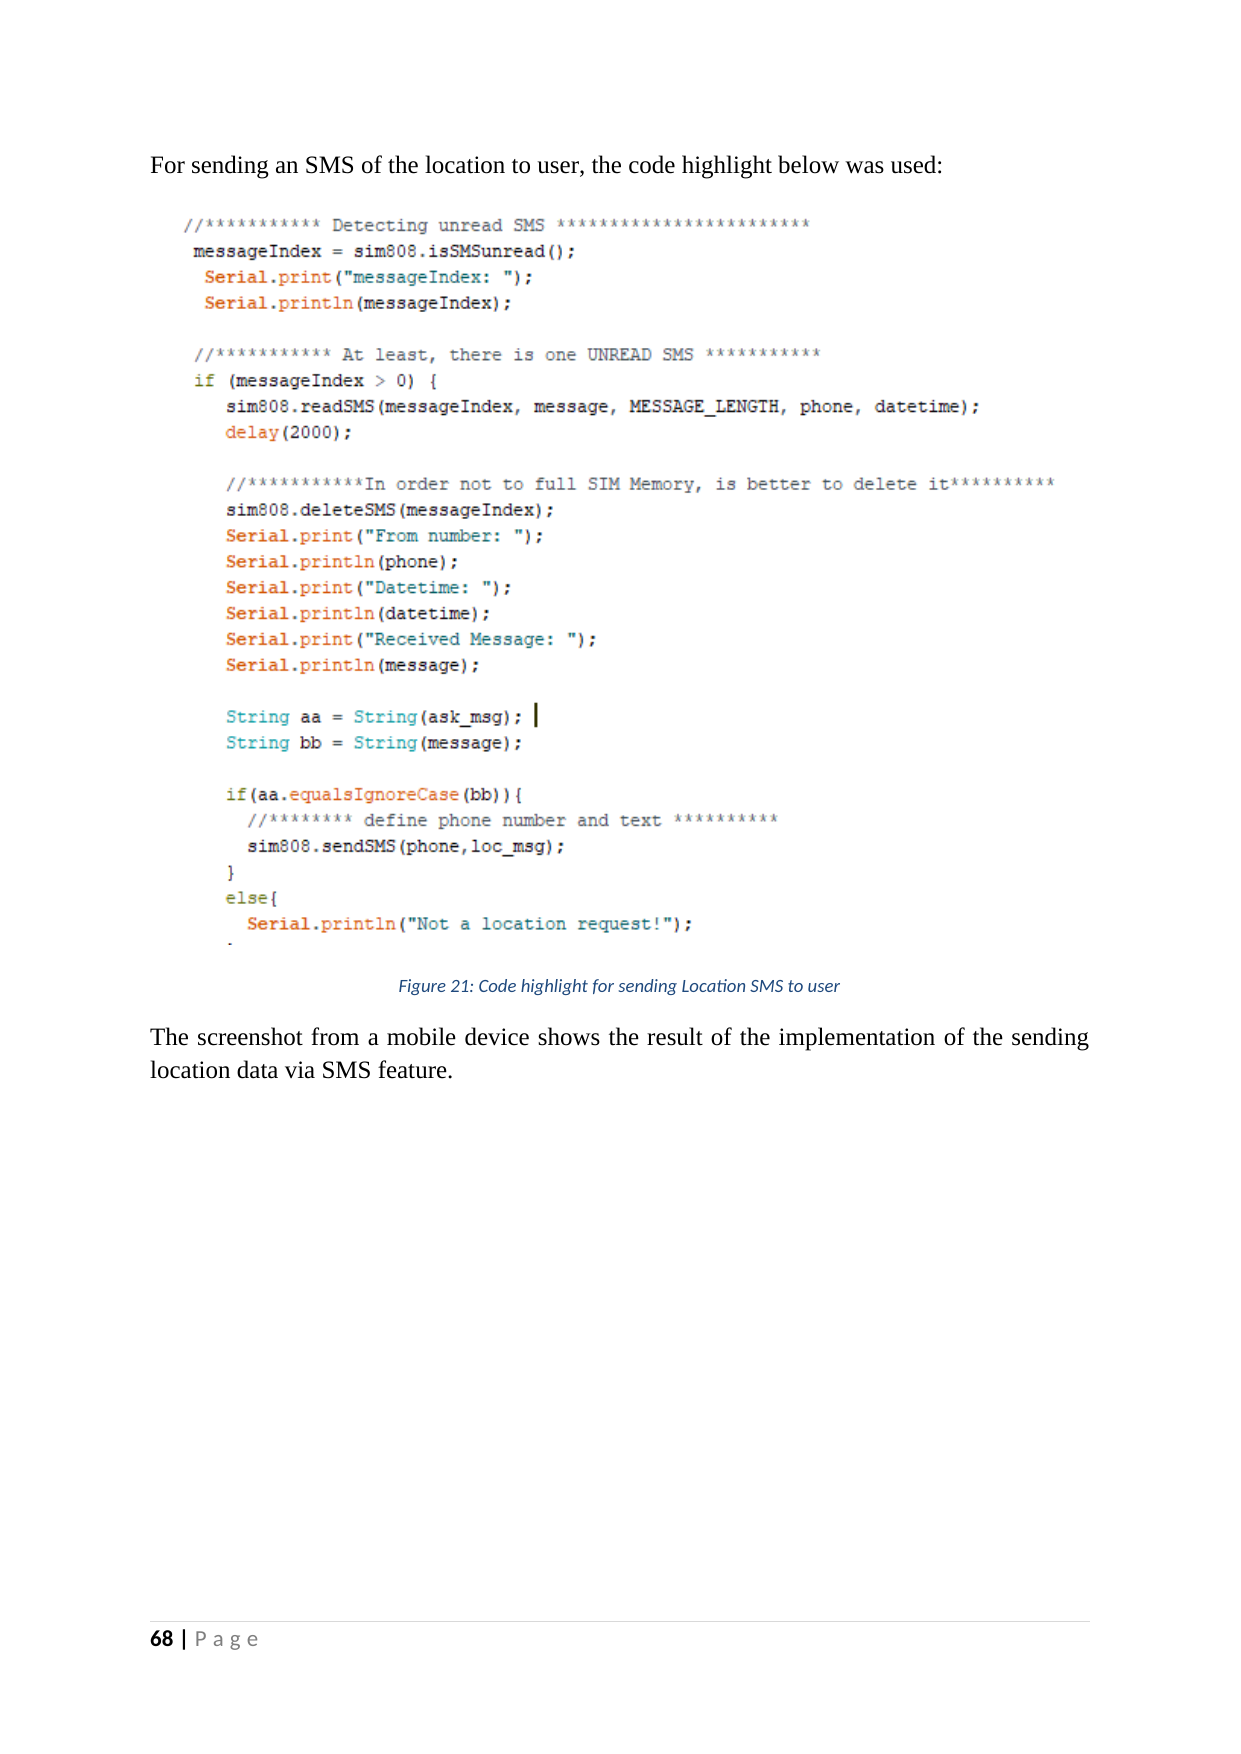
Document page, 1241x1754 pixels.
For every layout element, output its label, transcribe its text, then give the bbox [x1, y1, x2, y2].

text The screenshot from a mobile device shows the result of the implementation of the sending location data via SMS feature. [150, 1022, 1090, 1083]
picture [150, 208, 1091, 945]
text For sending an SMS of the location to user, the code highlight below was used: [150, 150, 1090, 179]
